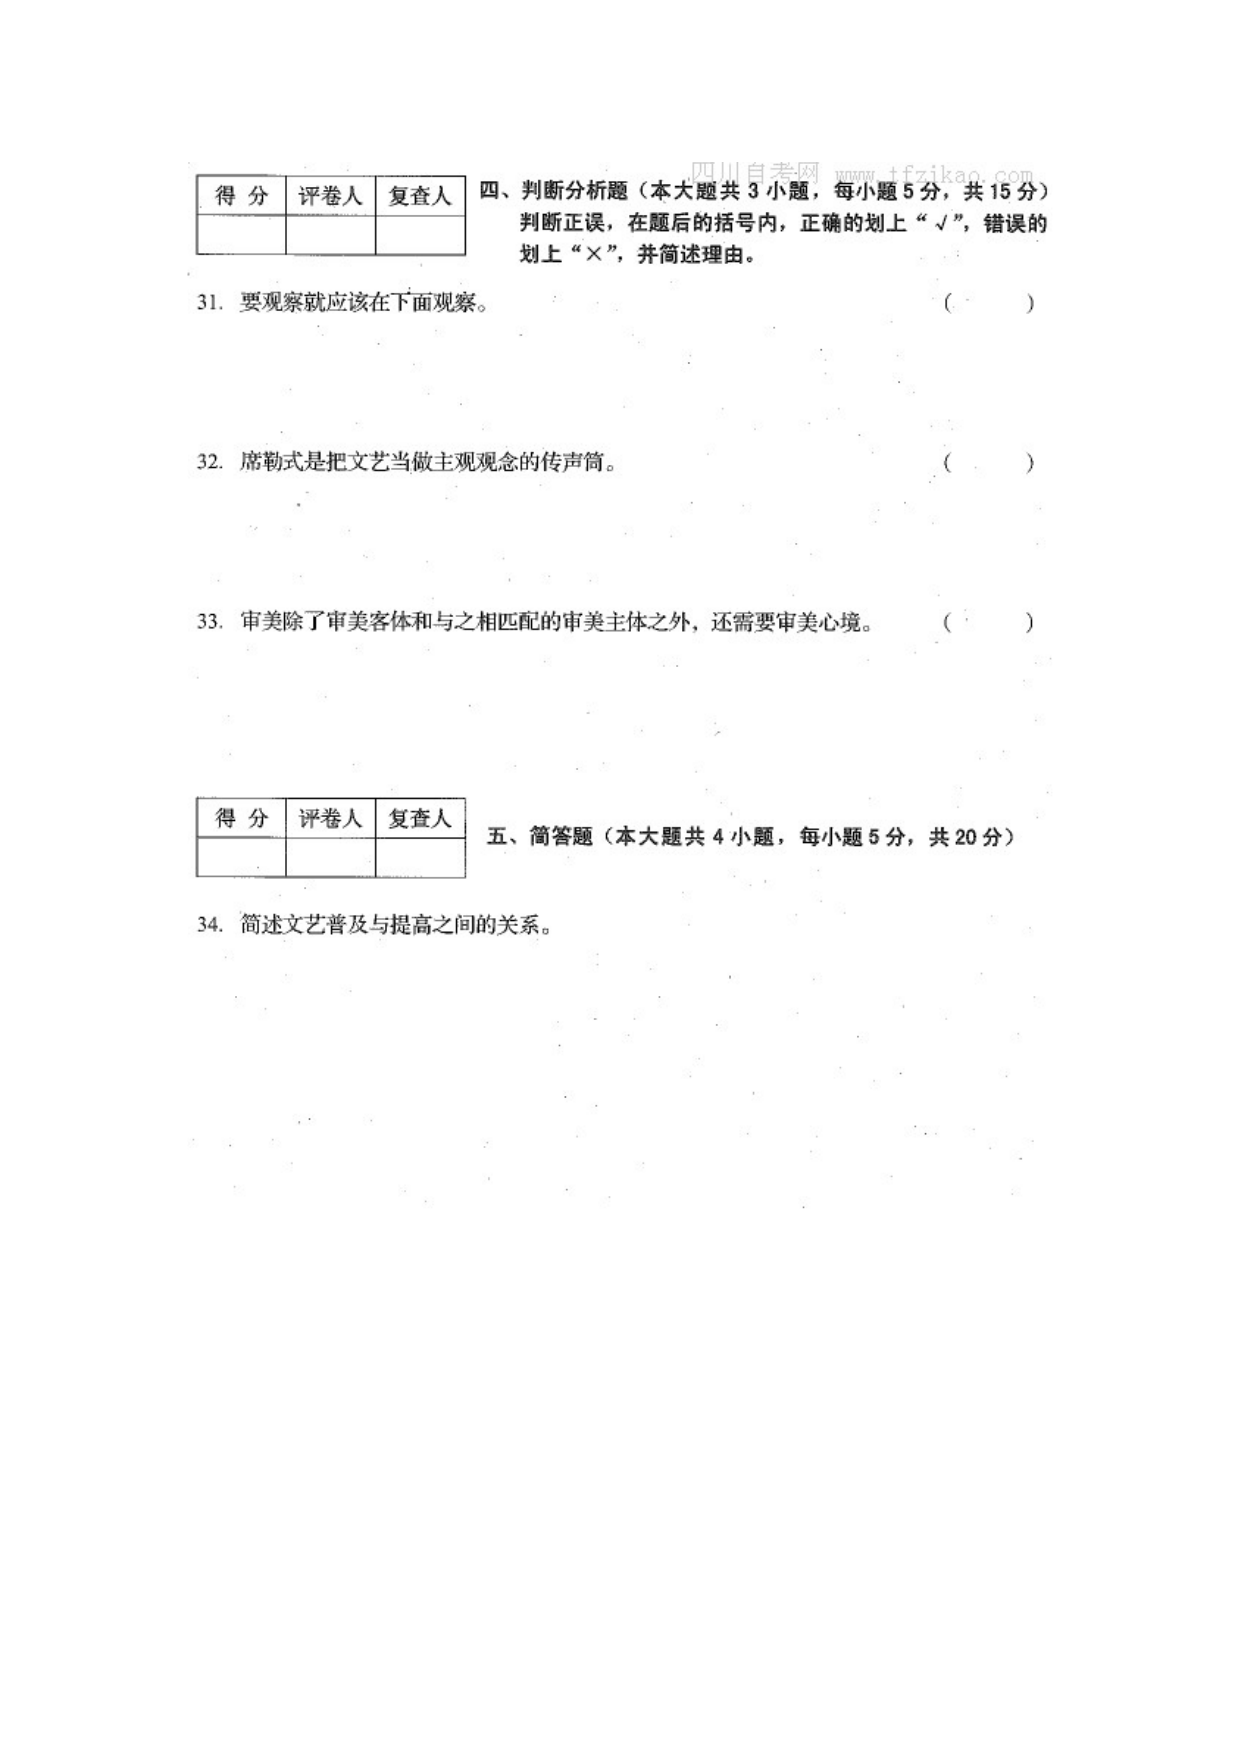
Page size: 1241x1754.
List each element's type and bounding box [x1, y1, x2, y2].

picture [187, 162, 1053, 1223]
